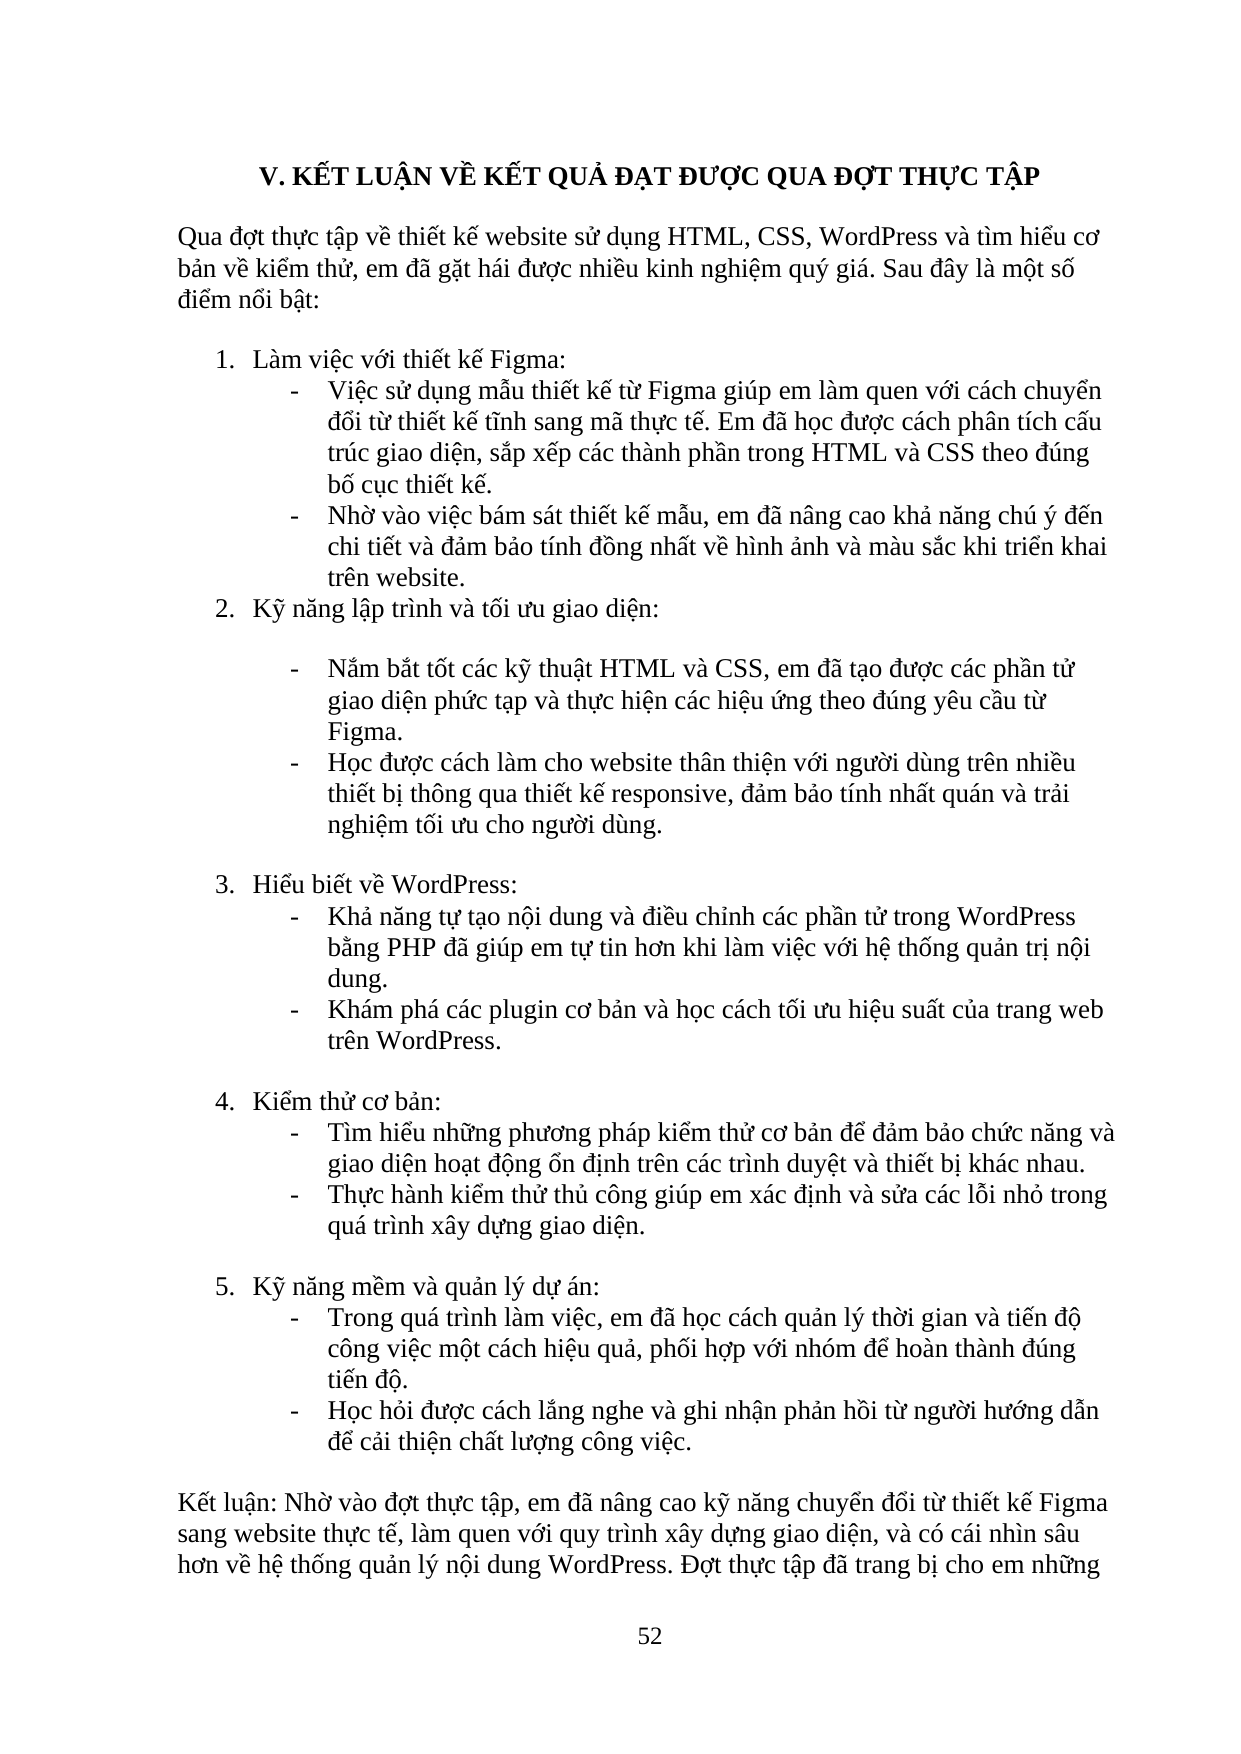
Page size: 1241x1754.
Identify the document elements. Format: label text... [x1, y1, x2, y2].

list Khả năng tự tạo nội dung và điều chỉnh các phần tử trong WordPress bằng PHP đã giúp em tự tin hơn khi làm việc với hệ thống quản trị nội dung. [290, 1046, 1122, 1139]
subtitle V. KẾT LUẬN VỀ KẾT QUẢ ĐẠT ĐƯỢC QUA ĐỢT THỰC TẬP [177, 160, 1122, 191]
list Tìm hiểu những phương pháp kiểm thử cơ bản để đảm bảo chức năng và giao diện hoạt động ổn định trên các trình duyệt và thiết bị khác nhau. [290, 1291, 1122, 1353]
list Việc sử dụng mẫu thiết kế từ Figma giúp em làm quen với cách chuyển đổi từ thiết kế tĩnh sang mã thực tế. Em đã học được cách phân tích cấu trúc giao diện, sắp xếp các thành phần trong HTML và CSS theo đúng bố cục thiết kế. [290, 403, 1122, 528]
list Kỹ năng lập trình và tối ưu giao diện: [215, 680, 1122, 711]
list Nhờ vào việc bám sát thiết kế mẫu, em đã nâng cao khả năng chú ý đến chi tiết và đảm bảo tính đồng nhất về hình ảnh và màu sắc khi triển khai trên website. [290, 557, 1122, 651]
list Nắm bắt tốt các kỹ thuật HTML và CSS, em đã tạo được các phần tử giao diện phức tạp và thực hiện các hiệu ứng theo đúng yêu cầu từ Figma. [290, 740, 1122, 833]
list Trong quá trình làm việc, em đã học cách quản lý thời gian và tiến độ công việc một cách hiệu quả, phối hợp với nhóm để hoàn thành đúng tiến độ. [290, 1505, 1122, 1598]
list Học được cách làm cho website thân thiện với người dùng trên nhiều thiết bị thông qua thiết kế responsive, đảm bảo tính nhất quán và trải nghiệm tối ưu cho người dùng. [290, 863, 1122, 956]
text Qua đợt thực tập về thiết kế website sử dụng HTML, CSS, WordPress và tìm hiểu cơ bản về kiểm thử, em đã gặt hái được nhiều kinh nghiệm quý giá. Sau đây là một số điểm nổi bật: [177, 221, 1122, 314]
list Khám phá các plugin cơ bản và học cách tối ưu hiệu suất của trang web trên WordPress. [290, 1139, 1122, 1201]
list Thực hành kiểm thử thủ công giúp em xác định và sửa các lỗi nhỏ trong quá trình xây dựng giao diện. [290, 1353, 1122, 1415]
list Làm việc với thiết kế Figma: [215, 343, 1122, 374]
list Kiểm thử cơ bản: [215, 1231, 1122, 1262]
list Kỹ năng mềm và quản lý dự án: [215, 1444, 1122, 1476]
list Hiểu biết về WordPress: [215, 985, 1122, 1016]
